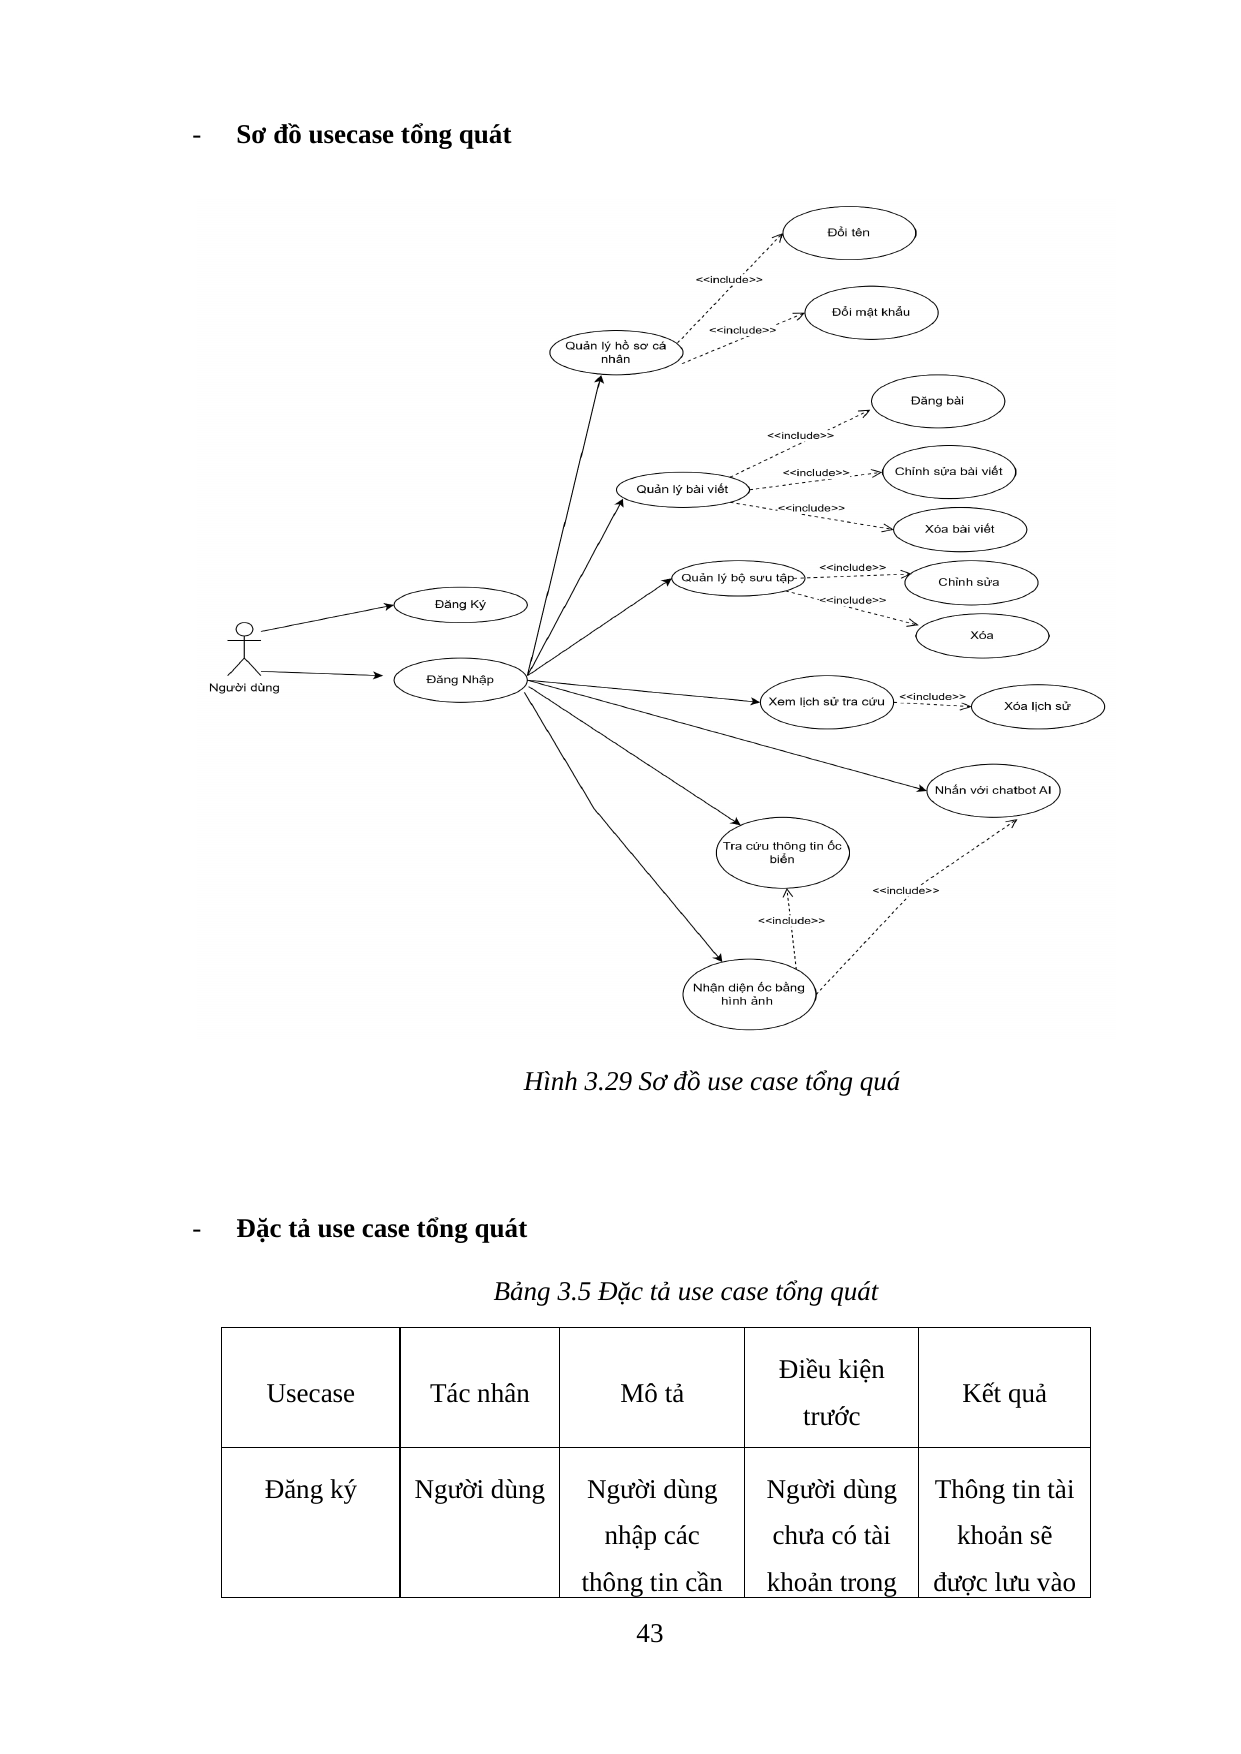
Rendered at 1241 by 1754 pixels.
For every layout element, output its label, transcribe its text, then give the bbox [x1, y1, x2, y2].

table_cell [560, 1448, 744, 1597]
table_cell Người dùng [401, 1448, 559, 1597]
table_header Kết quả [919, 1328, 1090, 1447]
table_header Tác nhân [401, 1328, 559, 1447]
list Sơ đồ usecase tổng quát [192, 118, 1122, 149]
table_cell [919, 1448, 1090, 1597]
table_header Điều kiện trước [745, 1328, 918, 1447]
list Đặc tả use case tổng quát [192, 1212, 1122, 1243]
table_cell Đăng ký [222, 1448, 399, 1597]
table_header Usecase [222, 1328, 399, 1447]
table_header Mô tả [560, 1328, 744, 1447]
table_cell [745, 1448, 918, 1597]
